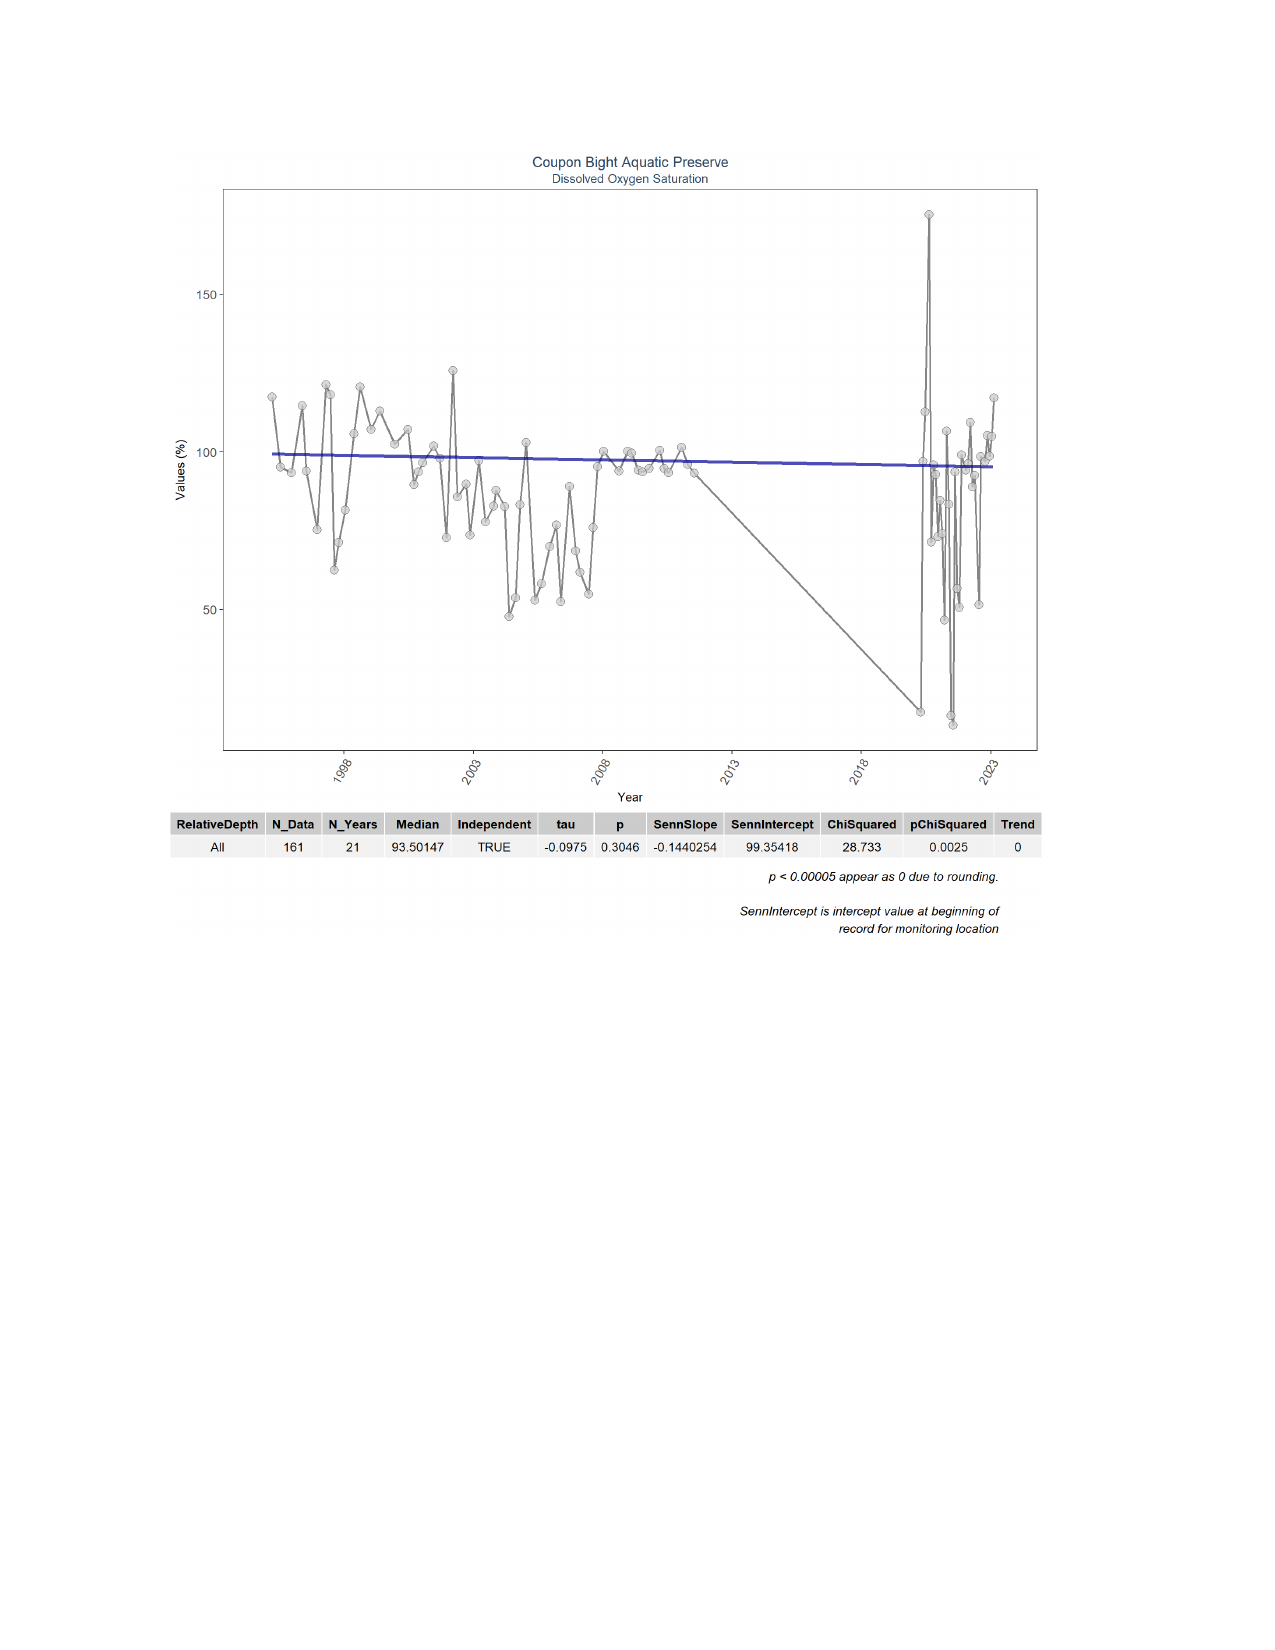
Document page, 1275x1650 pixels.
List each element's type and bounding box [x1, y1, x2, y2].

picture [168, 150, 1044, 938]
